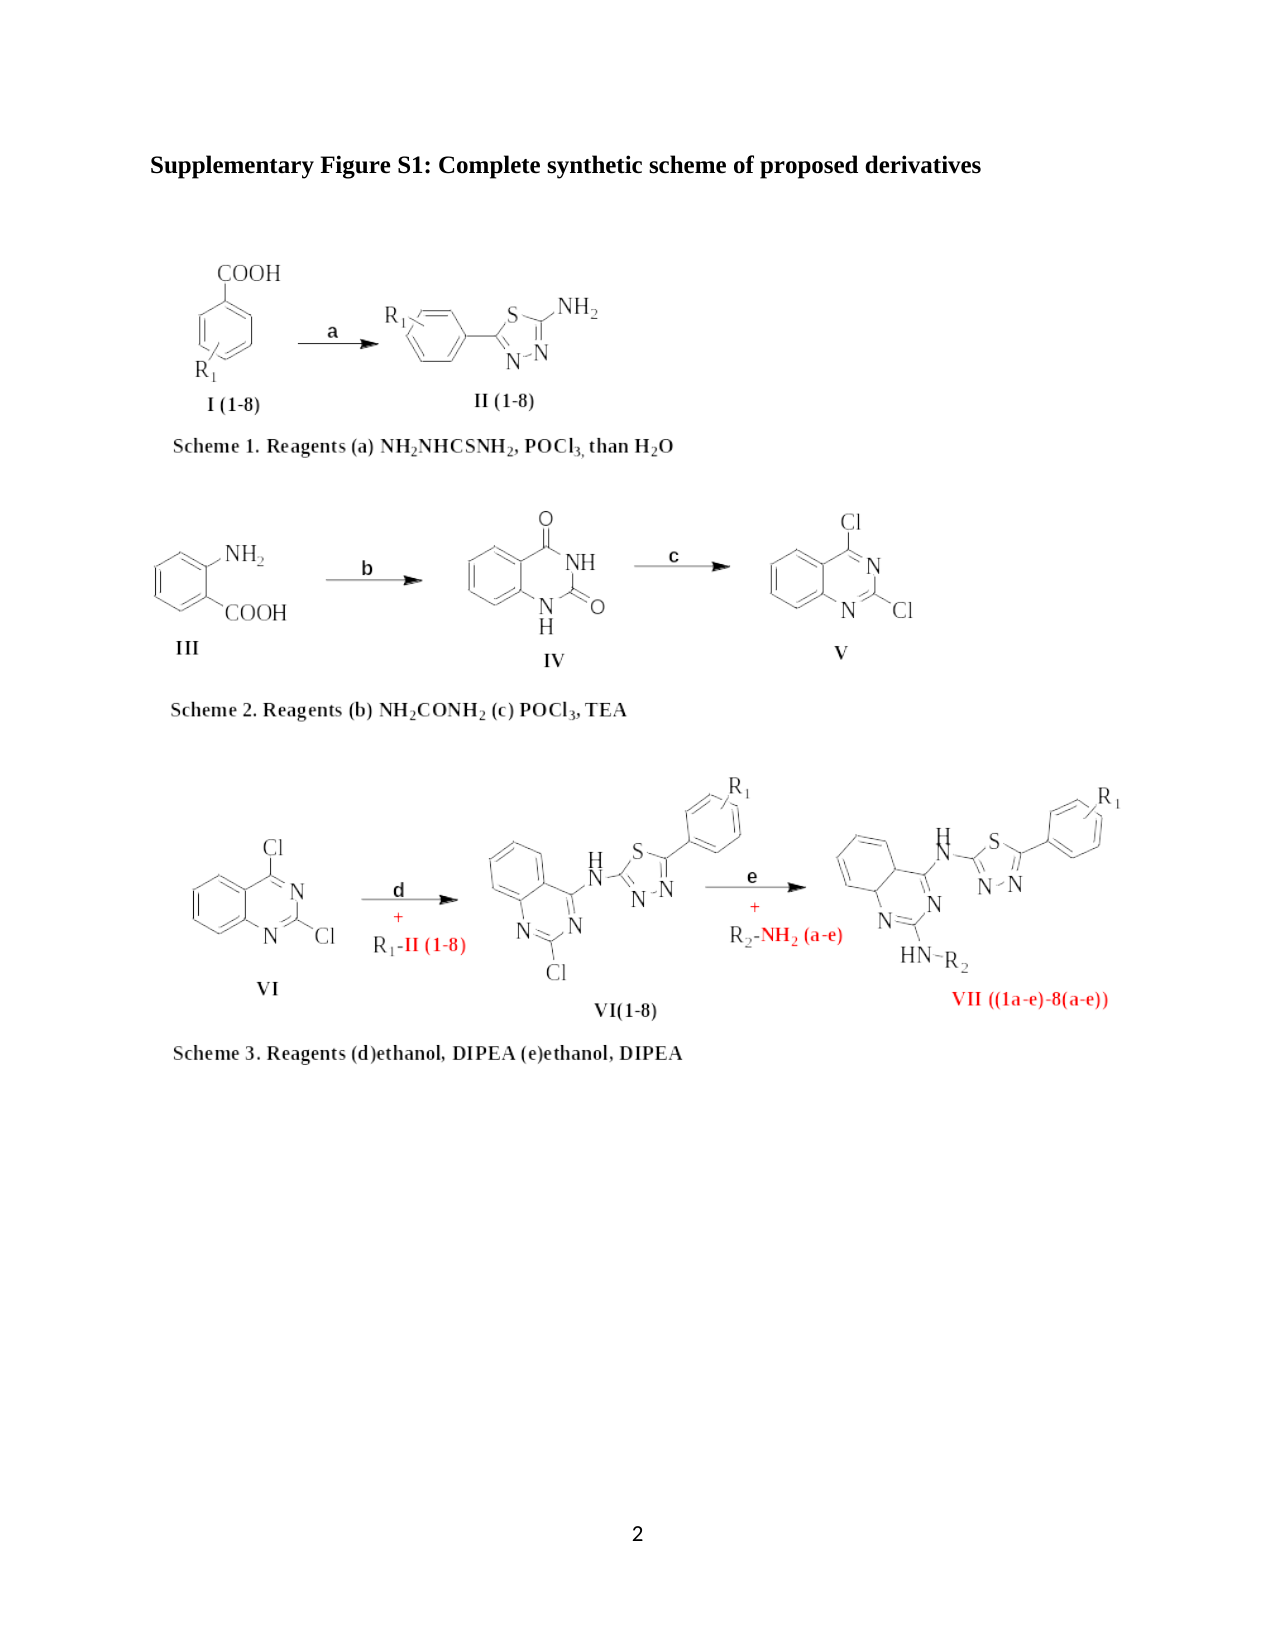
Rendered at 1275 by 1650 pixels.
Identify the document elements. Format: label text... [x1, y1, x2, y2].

text Supplementary Figure S1: Complete synthetic scheme of proposed derivatives [150, 150, 1125, 179]
